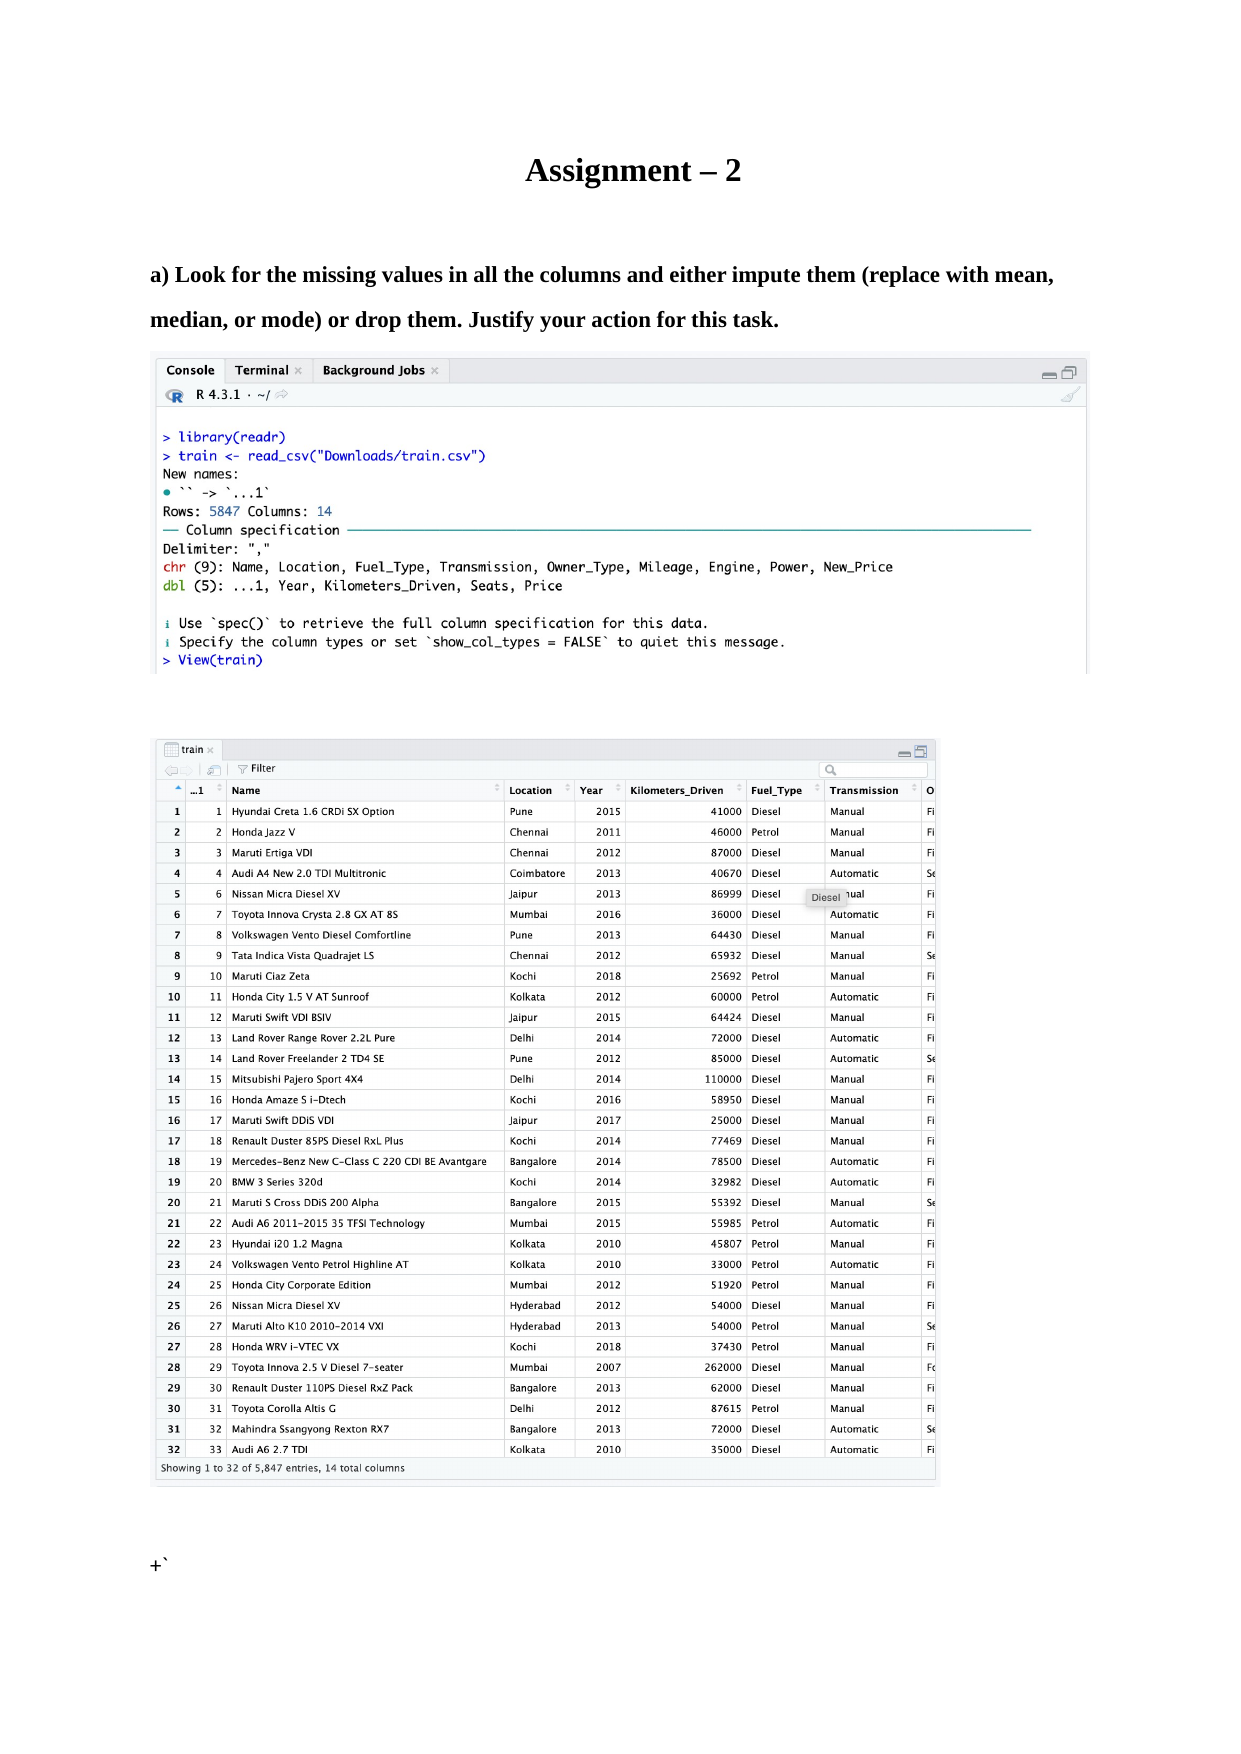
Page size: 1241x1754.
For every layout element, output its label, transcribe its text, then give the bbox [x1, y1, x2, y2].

text Assignment – 2 [150, 150, 1090, 188]
text +` [150, 1551, 1090, 1579]
picture [150, 738, 941, 1487]
picture [150, 351, 1091, 674]
text a) Look for the missing values in all the columns and either impute them (replace with mean, [150, 261, 1090, 287]
text median, or mode) or drop them. Justify your action for this task. [150, 306, 1090, 332]
